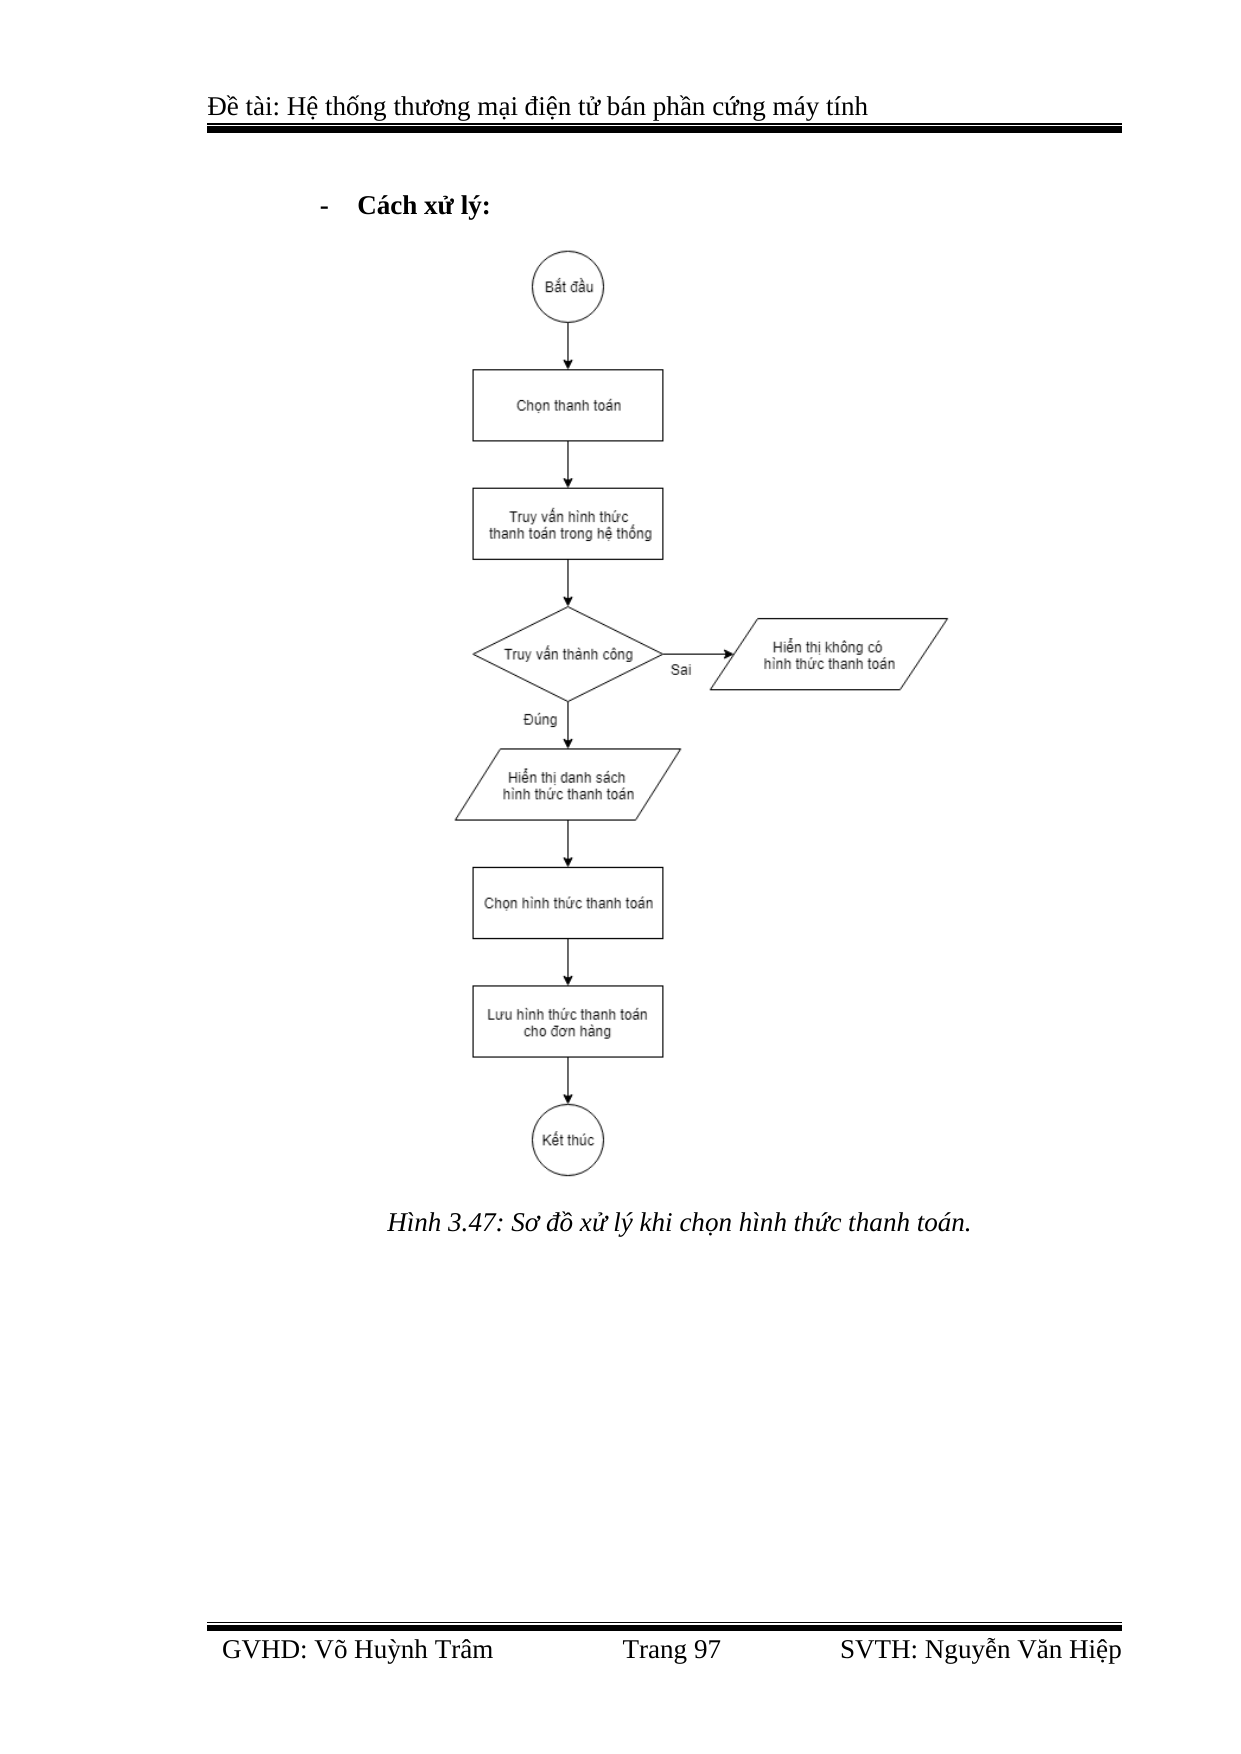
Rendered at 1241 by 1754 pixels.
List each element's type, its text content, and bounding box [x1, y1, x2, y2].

picture [437, 233, 966, 1194]
list Cách xử lý: [319, 189, 1122, 221]
